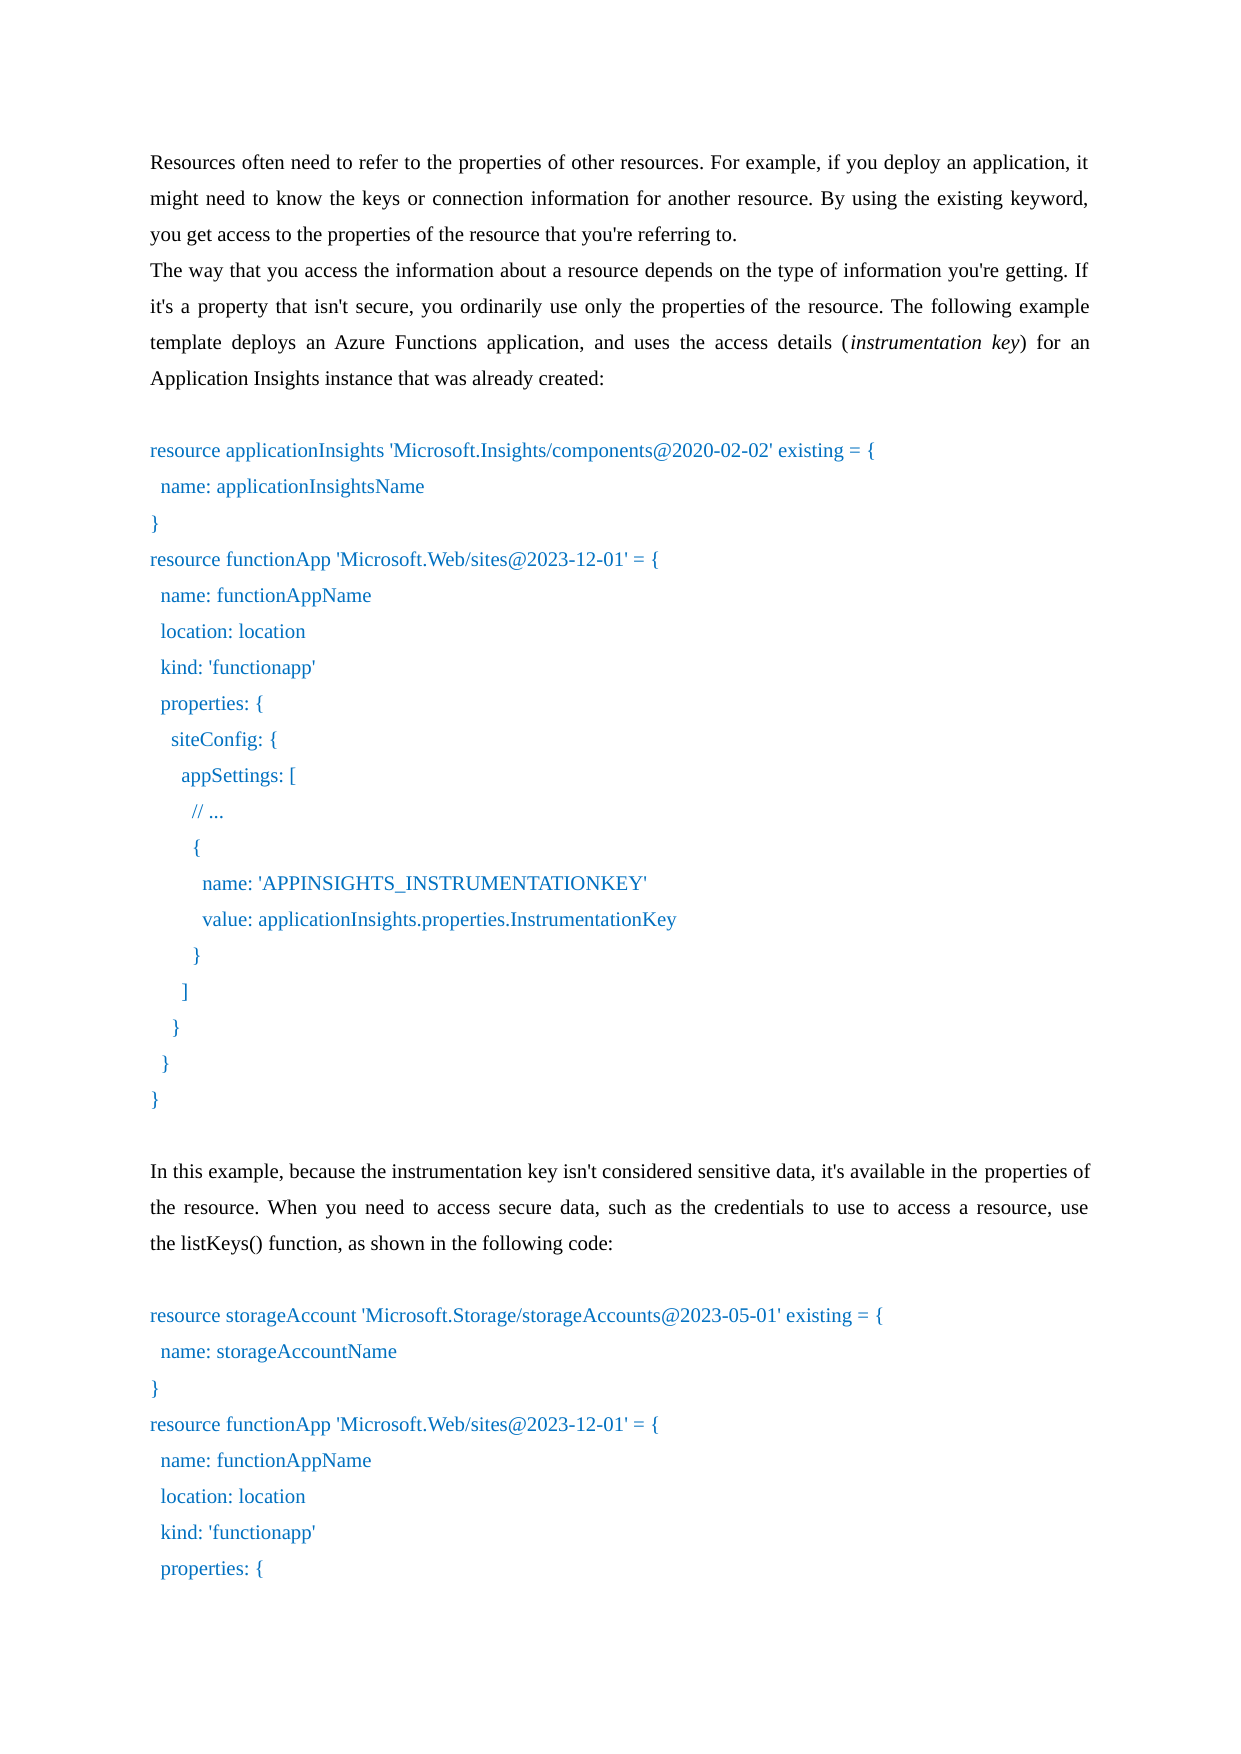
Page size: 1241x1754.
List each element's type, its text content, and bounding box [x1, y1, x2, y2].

text name: functionAppName [150, 582, 1090, 607]
text resource functionApp 'Microsoft.Web/sites@2023-12-01' = { [150, 1411, 1090, 1436]
text properties: { [150, 691, 1090, 715]
text name: storageAccountName [150, 1339, 1090, 1363]
text } [150, 1375, 1090, 1399]
text } [150, 1015, 1090, 1039]
text } [150, 1051, 1090, 1075]
text resource storageAccount 'Microsoft.Storage/storageAccounts@2023-05-01' existing = { [150, 1303, 1090, 1327]
text { [150, 835, 1090, 859]
text The way that you access the information about a resource depends on the type of information you're getting. If it's a property that isn't secure, you ordinarily use only the properties of the resource. The following example template deploys an Azure Functions application, and uses the access details (instrumentation key) for an Application Insights instance that was already created: [150, 258, 1090, 390]
text } [150, 1087, 1090, 1111]
text name: functionAppName [150, 1447, 1090, 1472]
text appSettings: [ [150, 763, 1090, 787]
text Resources often need to refer to the properties of other resources. For example, if you deploy an application, it might need to know the keys or connection information for another resource. By using the existing keyword, you get access to the properties of the resource that you're referring to. [150, 150, 1090, 246]
text name: 'APPINSIGHTS_INSTRUMENTATIONKEY' [150, 871, 1090, 895]
text location: location [150, 1483, 1090, 1508]
text location: location [150, 618, 1090, 643]
text name: applicationInsightsName [150, 474, 1090, 498]
text } [150, 943, 1090, 967]
text ] [150, 979, 1090, 1003]
text resource functionApp 'Microsoft.Web/sites@2023-12-01' = { [150, 546, 1090, 571]
text kind: 'functionapp' [150, 654, 1090, 679]
text resource applicationInsights 'Microsoft.Insights/components@2020-02-02' existing = { [150, 438, 1090, 462]
text kind: 'functionapp' [150, 1519, 1090, 1544]
text In this example, because the instrumentation key isn't considered sensitive data, it's available in the properties of the resource. When you need to access secure data, such as the credentials to use to access a resource, use the listKeys() function, as shown in the following code: [150, 1159, 1090, 1255]
text value: applicationInsights.properties.InstrumentationKey [150, 907, 1090, 931]
text properties: { [150, 1556, 1090, 1580]
text siteConfig: { [150, 727, 1090, 751]
text // ... [150, 799, 1090, 823]
text } [150, 510, 1090, 534]
